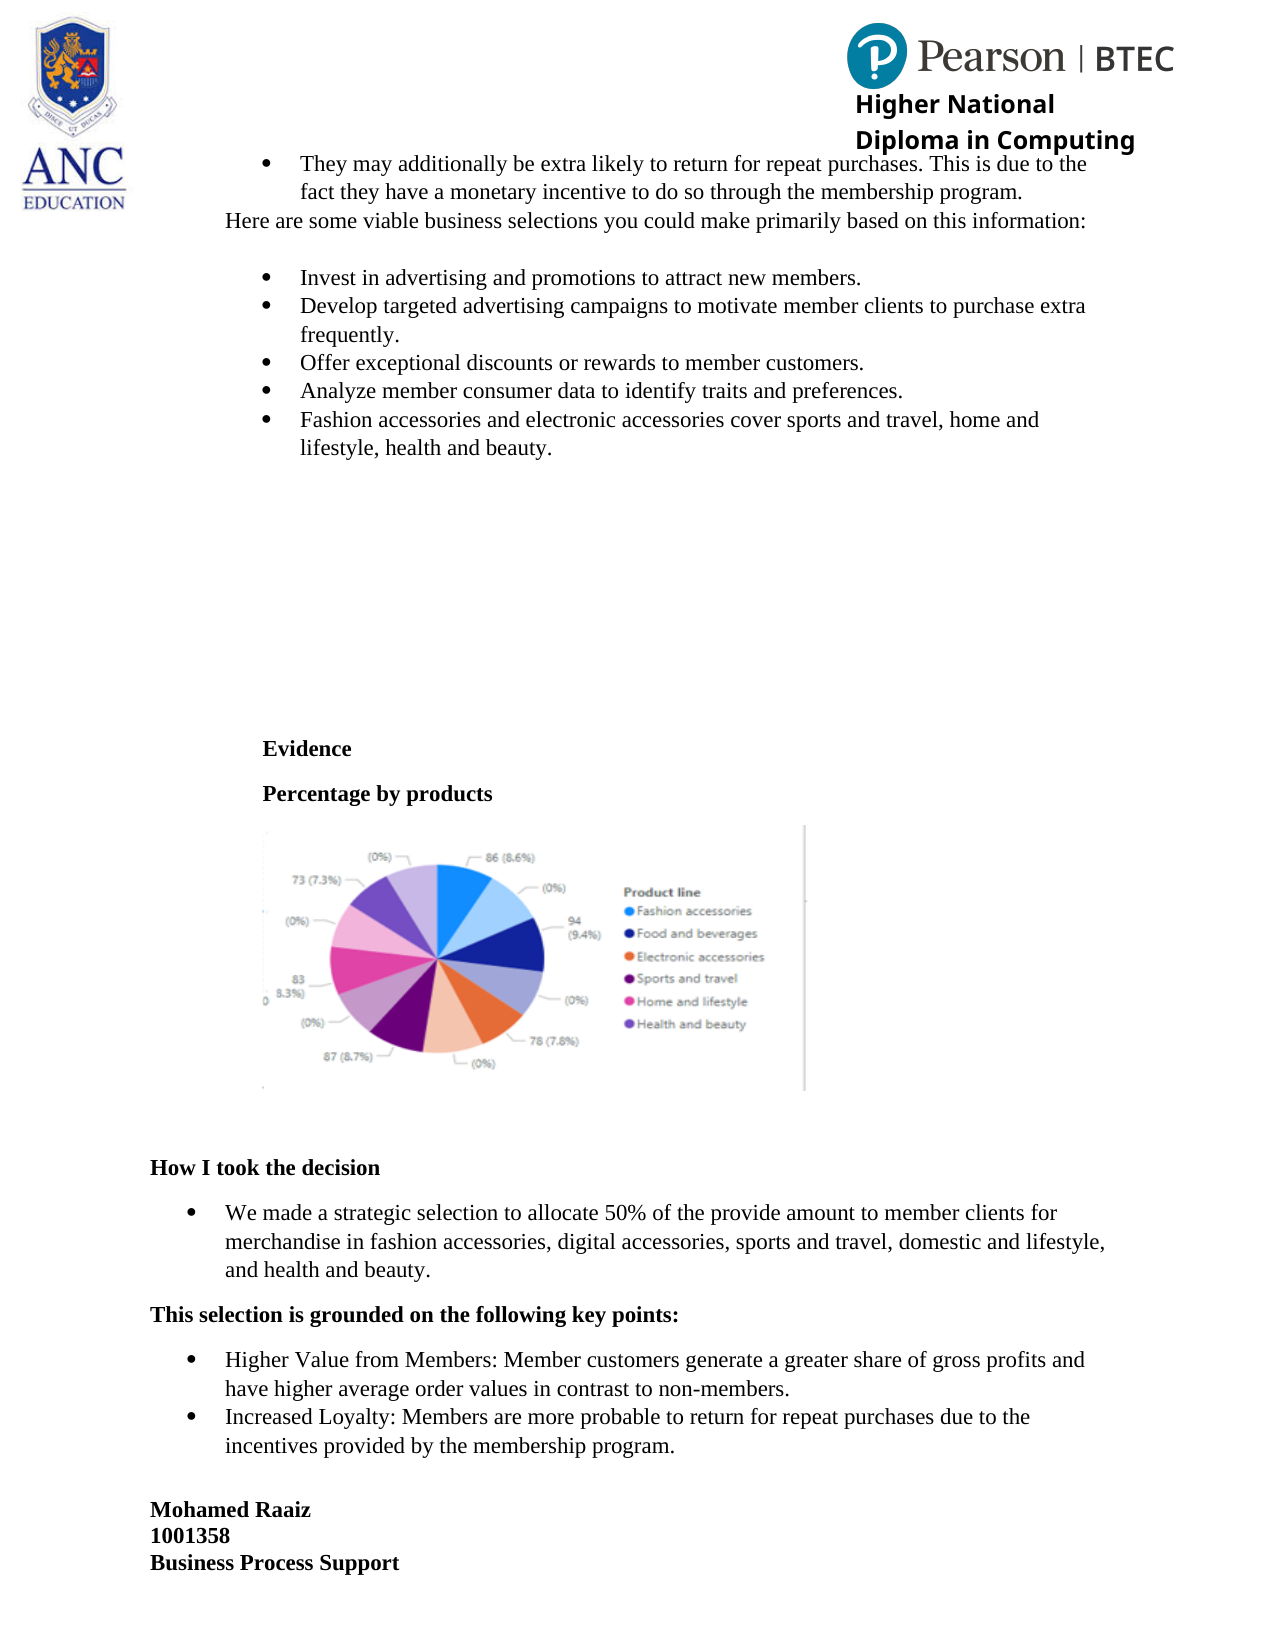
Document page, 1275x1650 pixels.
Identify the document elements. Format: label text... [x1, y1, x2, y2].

list They may additionally be extra likely to return for repeat purchases. This is due to the fact they have a monetary incentive to do so through the membership program. [262, 150, 1125, 205]
text How I took the decision [150, 1154, 1125, 1181]
list Increased Loyalty: Members are more probable to return for repeat purchases due to the incentives provided by the membership program. [187, 1403, 1125, 1458]
list Here are some viable business selections you could make primarily based on this information: [225, 207, 1125, 233]
list We made a strategic selection to allocate 50% of the provide amount to member clients for merchandise in fashion accessories, digital accessories, sports and travel, domestic and lifestyle, and health and beauty. [187, 1199, 1125, 1283]
list Offer exceptional discounts or rewards to member customers. [262, 349, 1125, 375]
picture [12, 12, 137, 218]
picture [837, 13, 1224, 99]
list Higher Value from Members: Member customers generate a greater share of gross profits and have higher average order values in contrast to non-members. [187, 1347, 1125, 1401]
list Analyze member consumer data to identify traits and preferences. [262, 377, 1125, 404]
text Percentage by products [262, 781, 1125, 807]
list Fashion accessories and electronic accessories cover sports and travel, home and lifestyle, health and beauty. [262, 406, 1125, 461]
text Evidence [262, 735, 1125, 762]
list Invest in advertising and promotions to attract new members. [262, 264, 1125, 290]
picture [262, 825, 818, 1091]
text This selection is grounded on the following key points: [150, 1301, 1125, 1328]
list Develop targeted advertising campaigns to motivate member clients to purchase extra frequently. [262, 292, 1125, 347]
